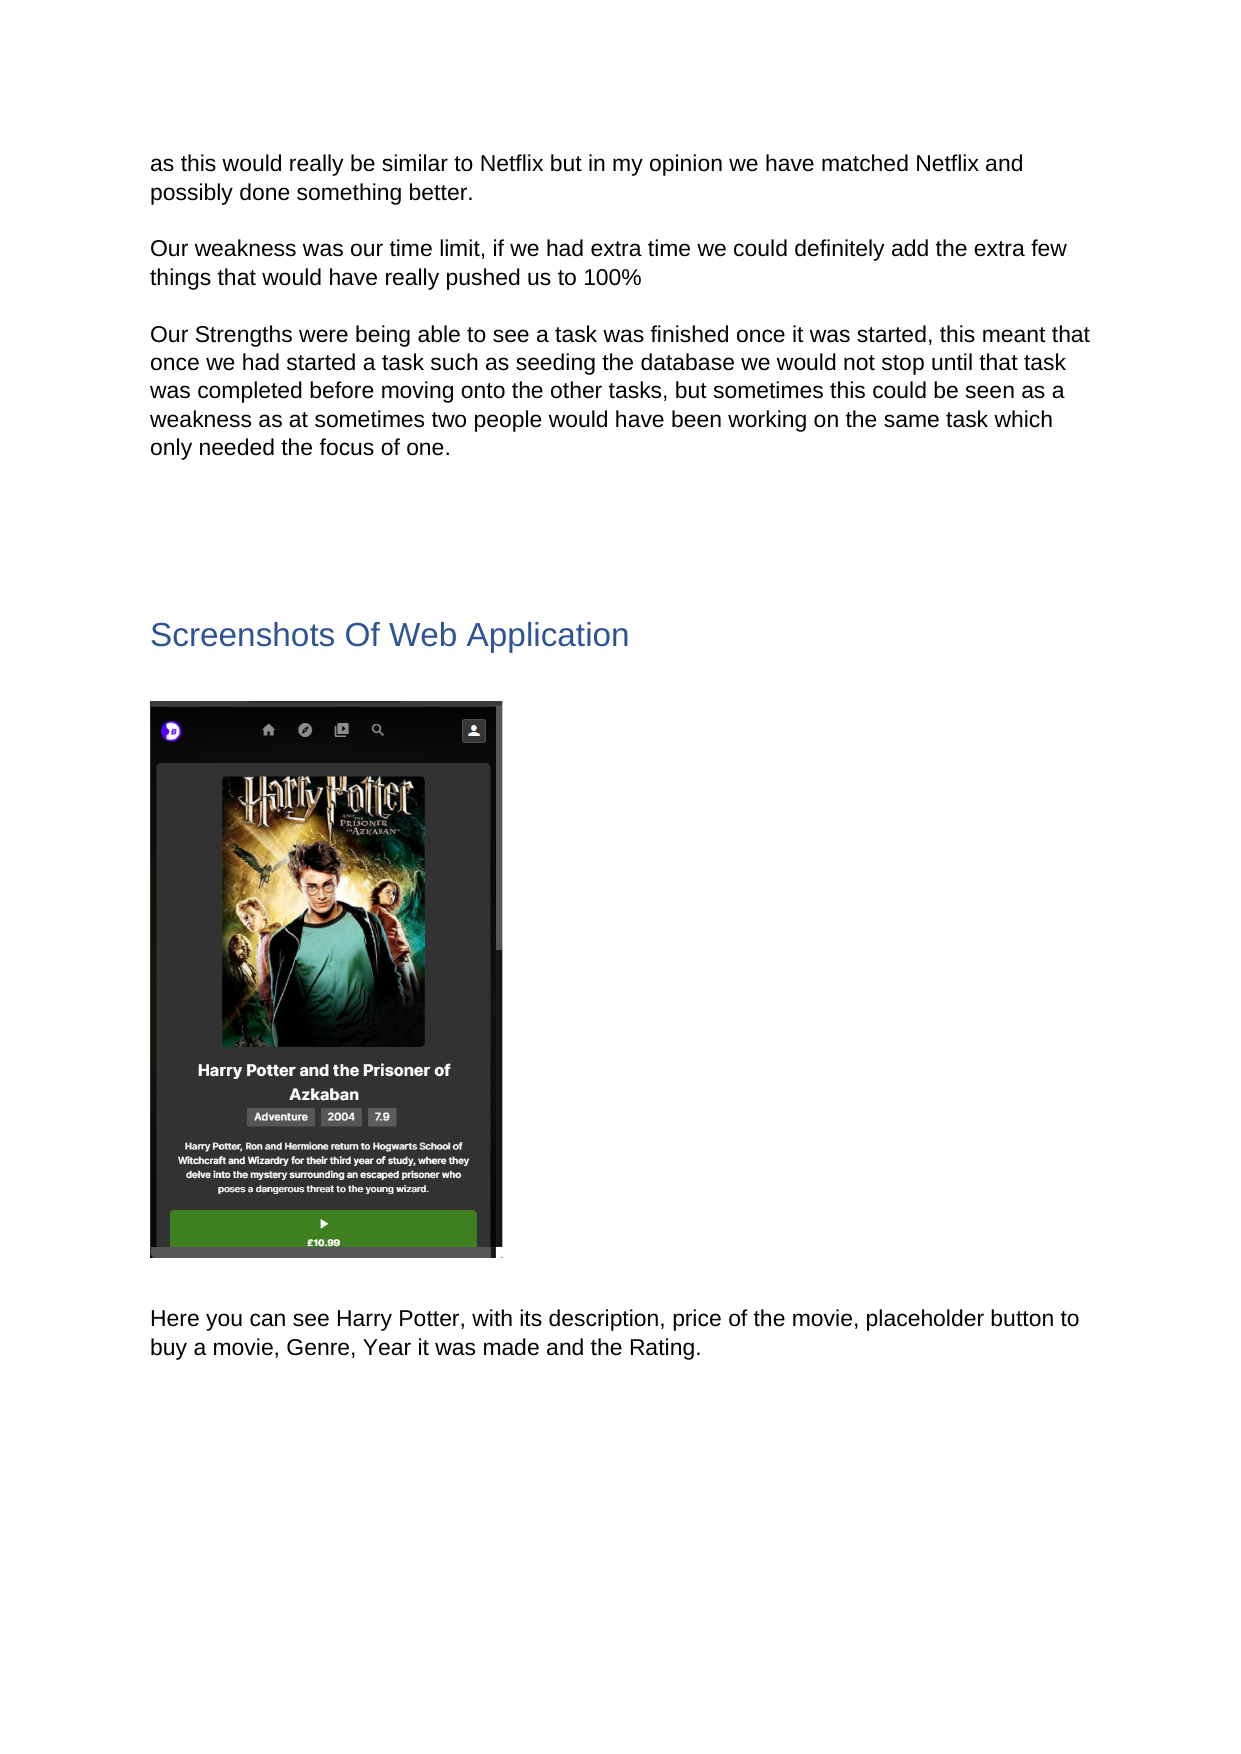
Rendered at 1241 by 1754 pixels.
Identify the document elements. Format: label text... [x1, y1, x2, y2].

picture [150, 701, 503, 1258]
text Here you can see Harry Potter, with its description, price of the movie, placeholder button to buy a movie, Genre, Year it was made and the Rating. [150, 1277, 1090, 1360]
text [150, 150, 1090, 461]
text Screenshots Of Web Application [150, 615, 1090, 653]
